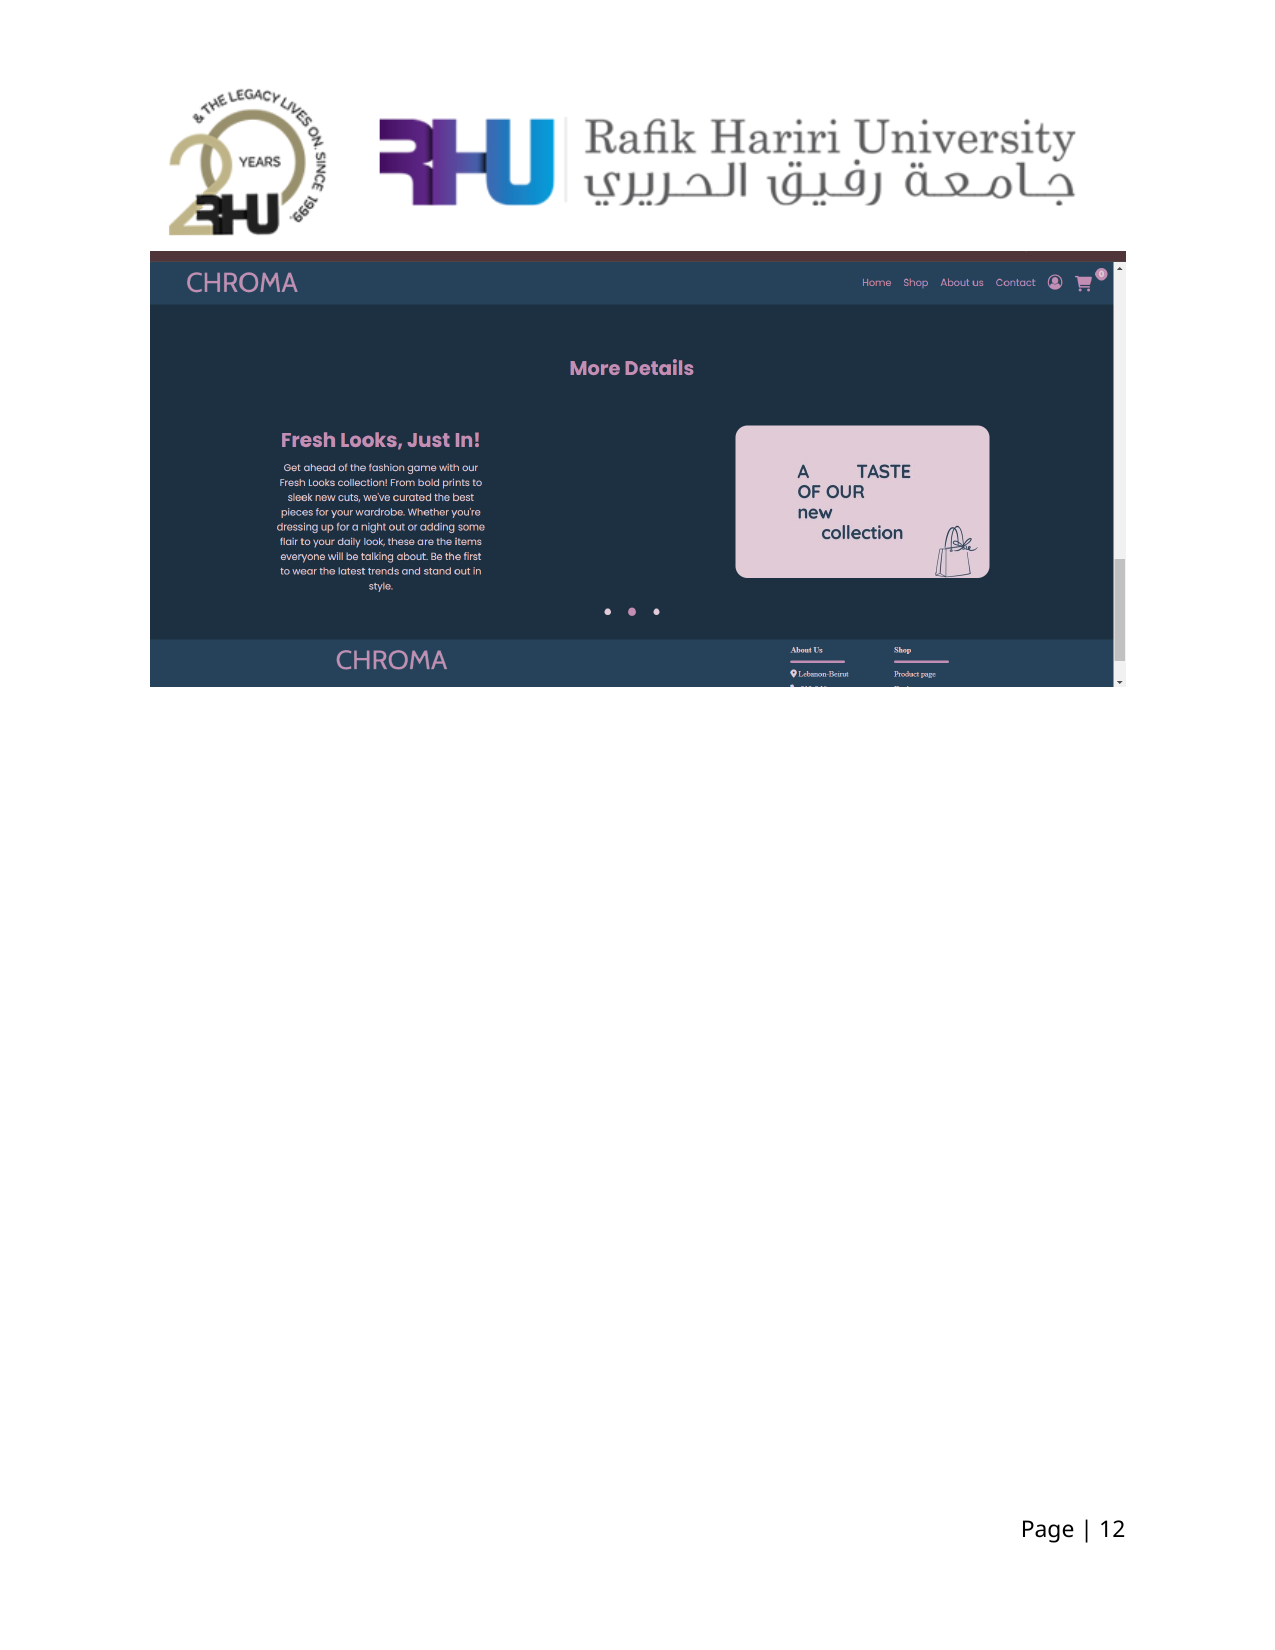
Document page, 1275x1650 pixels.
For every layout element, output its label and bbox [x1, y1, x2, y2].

picture [150, 75, 1126, 687]
